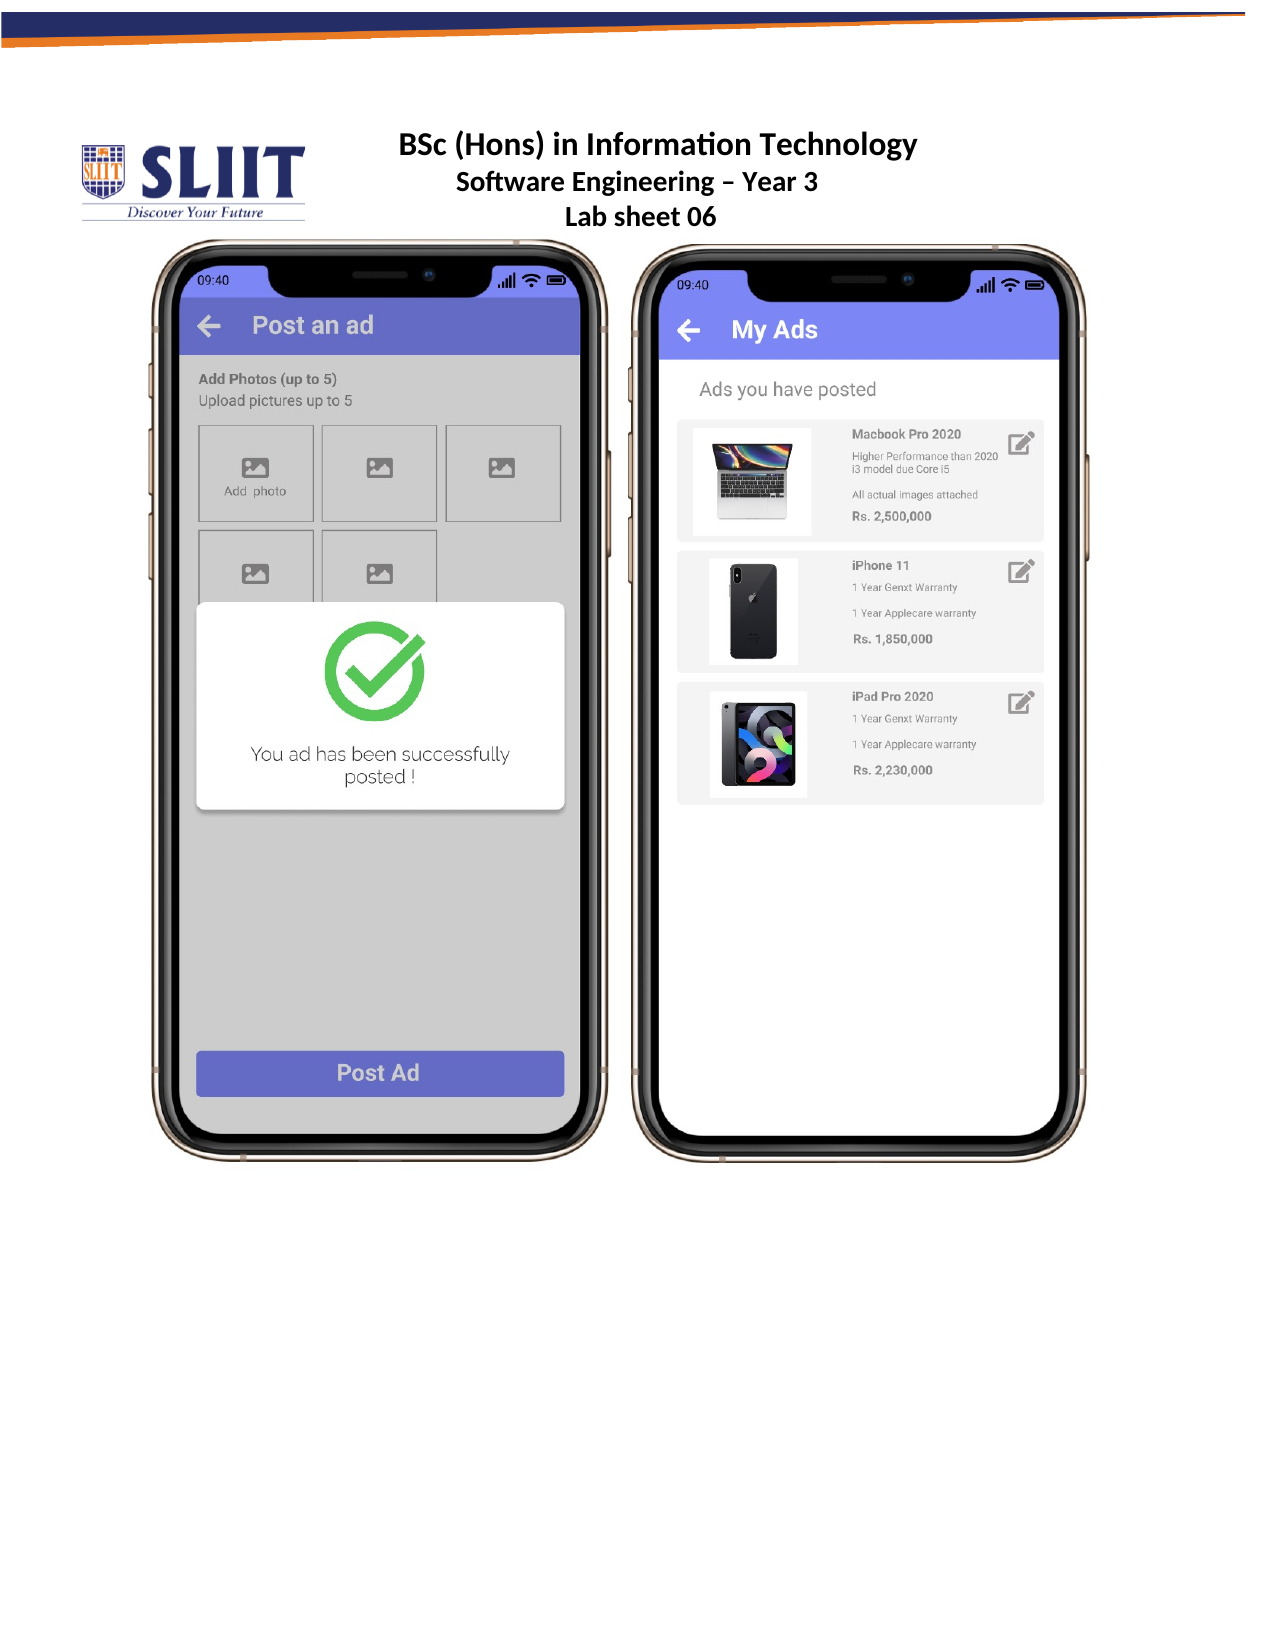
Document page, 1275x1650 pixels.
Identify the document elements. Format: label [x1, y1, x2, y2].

picture [1, 12, 1246, 48]
picture [139, 233, 1100, 1172]
picture [81, 145, 306, 221]
